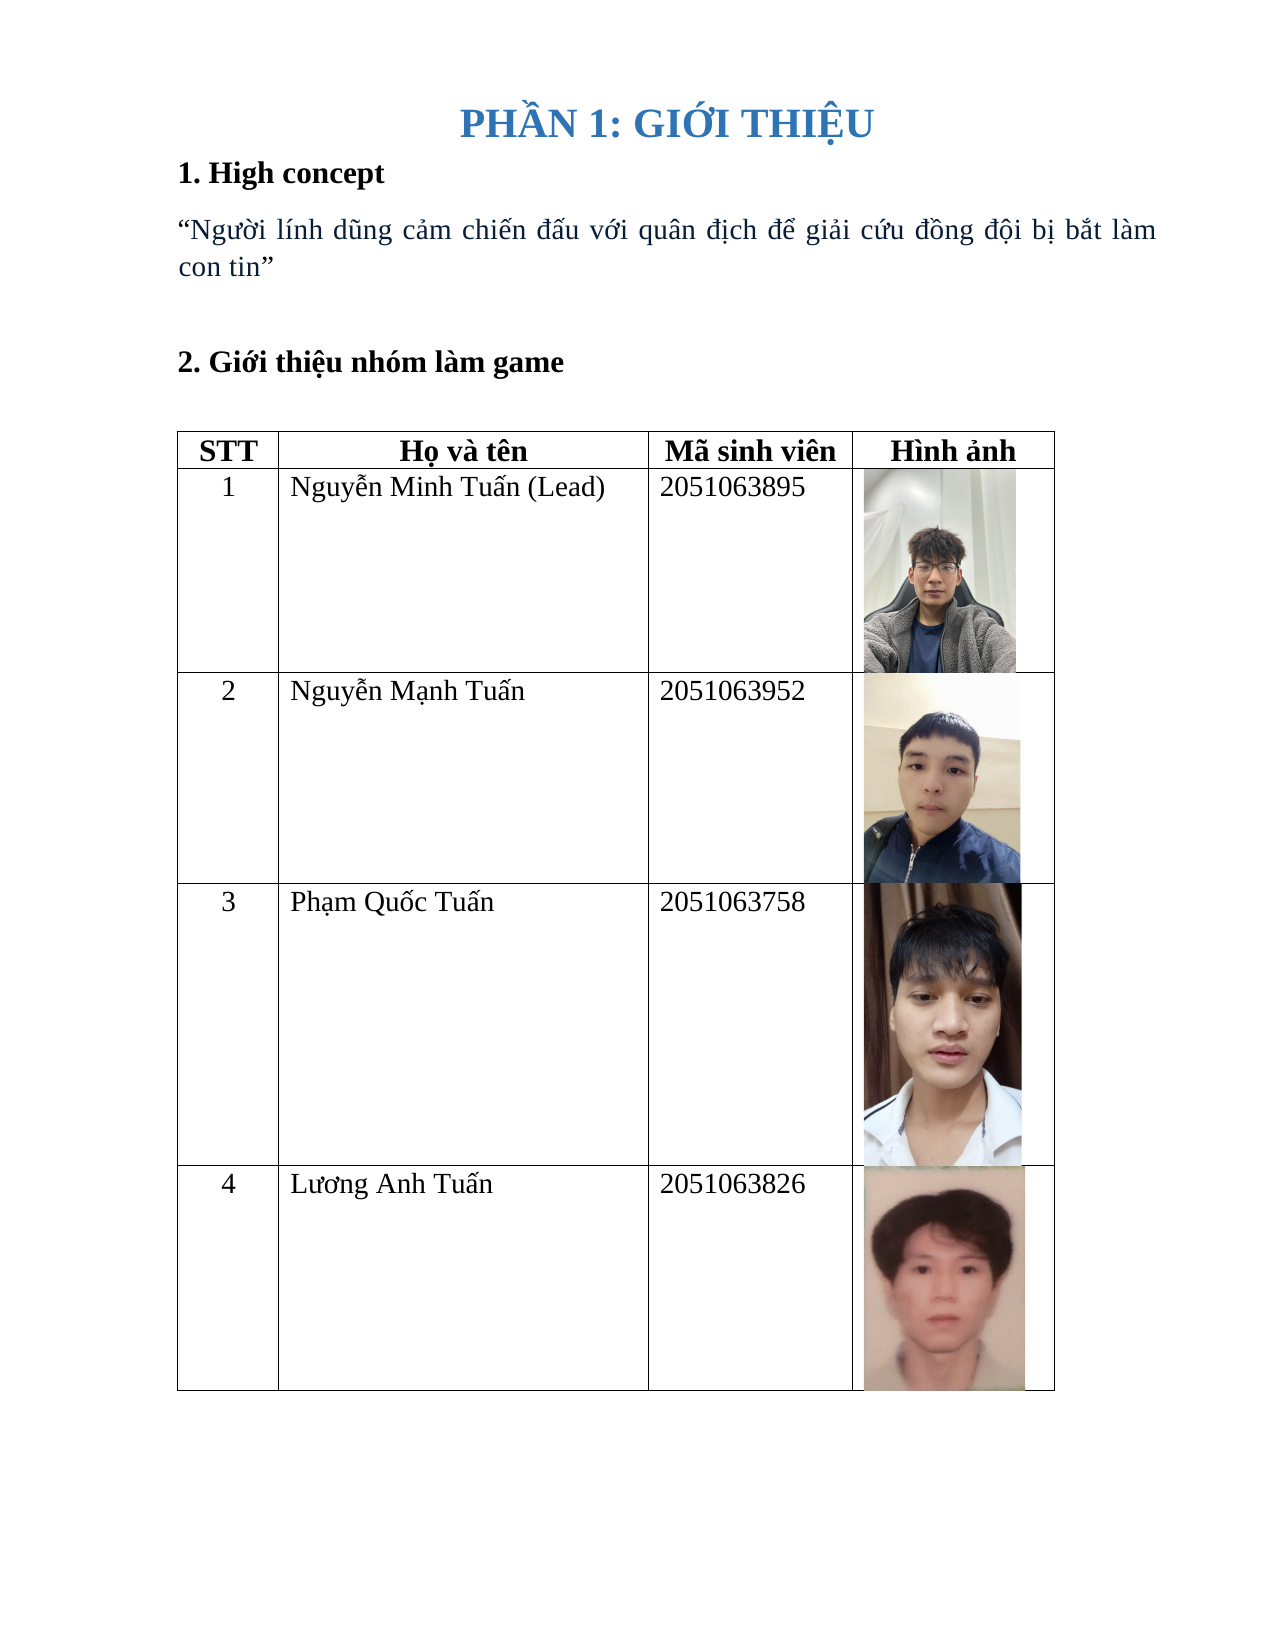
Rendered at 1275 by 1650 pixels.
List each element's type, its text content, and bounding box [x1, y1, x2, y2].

table_cell 2 [178, 673, 278, 883]
table_cell 2051063826 [649, 1166, 852, 1390]
subtitle PHẦN 1: GIỚI THIỆU [177, 98, 1157, 146]
table_cell [1021, 673, 1054, 883]
table_header STT [178, 432, 278, 468]
table_cell [853, 884, 863, 1165]
table_cell [853, 673, 863, 883]
table_header Hình ảnh [853, 432, 1054, 468]
table_cell [853, 469, 863, 672]
table_cell [853, 1166, 863, 1390]
table_cell Phạm Quốc Tuấn [279, 884, 648, 1165]
table_cell 4 [178, 1166, 278, 1390]
text “Người lính dũng cảm chiến đấu với quân địch để giải cứu đồng đội bị bắt làm con tin” [177, 212, 1158, 283]
picture [863, 469, 1025, 1391]
table_header Mã sinh viên [649, 432, 852, 468]
table_cell Nguyễn Mạnh Tuấn [279, 673, 648, 883]
table_cell 3 [178, 884, 278, 1165]
table_cell 1 [178, 469, 278, 672]
table_cell 2051063758 [649, 884, 852, 1165]
table_cell Nguyễn Minh Tuấn (Lead) [279, 469, 648, 672]
subtitle 1. High concept [177, 154, 888, 190]
table_cell Lương Anh Tuấn [279, 1166, 648, 1390]
table_cell [1025, 1166, 1054, 1390]
table_cell [1022, 884, 1054, 1165]
subtitle 2. Giới thiệu nhóm làm game [177, 343, 888, 379]
table_cell [1016, 469, 1054, 672]
table_cell 2051063895 [649, 469, 852, 672]
table_header Họ và tên [279, 432, 648, 468]
table_cell 2051063952 [649, 673, 852, 883]
